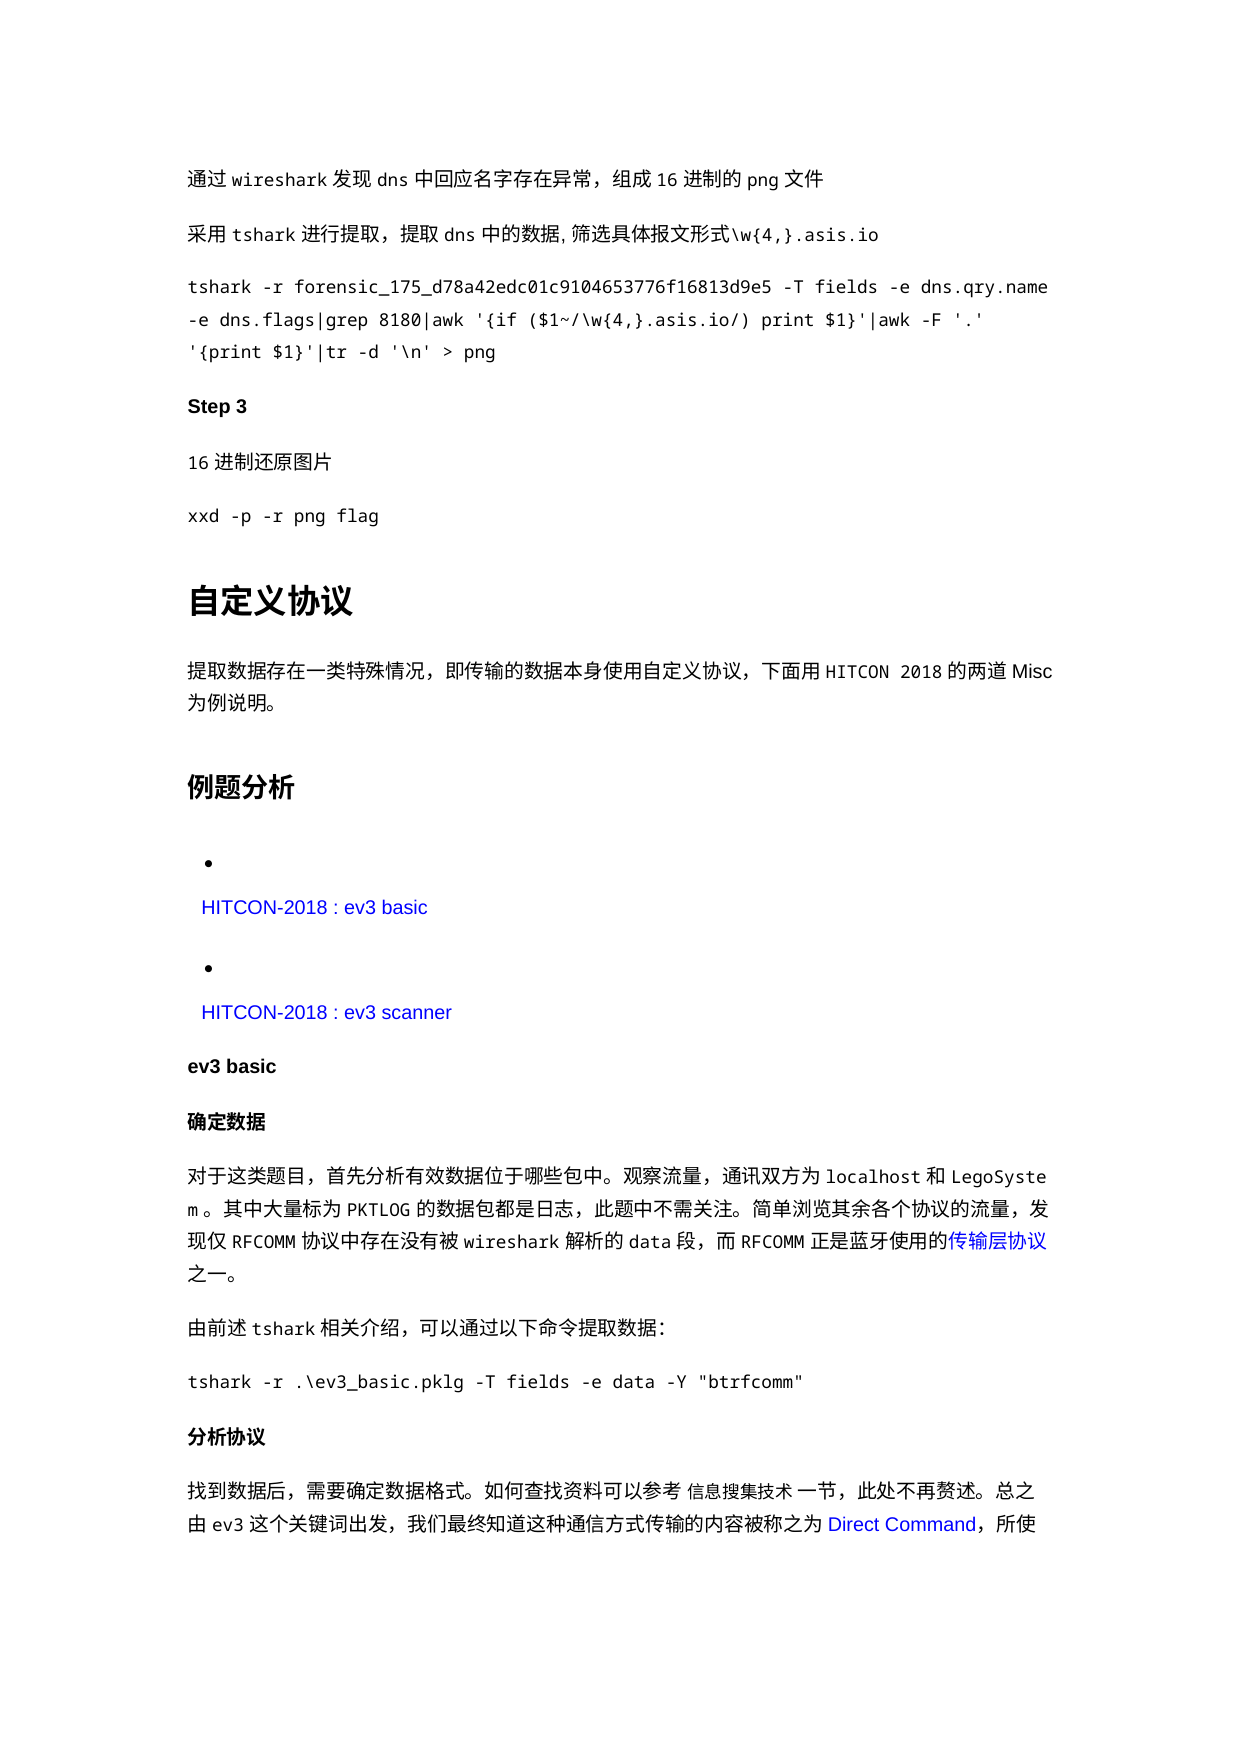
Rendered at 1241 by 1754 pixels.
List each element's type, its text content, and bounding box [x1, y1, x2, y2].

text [187, 1474, 1053, 1539]
text 通过 wireshark 发现 dns 中回应名字存在异常，组成 16 进制的 png 文件 [187, 162, 1053, 194]
text 对于这类题目，首先分析有效数据位于哪些包中。观察流量，通讯双方为 localhost 和 LegoSystem 。其中大量标为 PKTLOG 的数据包都是日志，此题中不需关注。简单浏览其余各个协议的流量，发现仅 RFCOMM 协议中存在没有被 wireshark 解析的 data 段，而 RFCOMM 正是蓝牙使用的传输层协议之一。 [187, 1159, 1053, 1289]
subtitle 自定义协议 [187, 566, 1053, 631]
text xxd -p -r png flag [187, 499, 1053, 531]
text ev3 basic [187, 1050, 1053, 1083]
text tshark -r .\ev3_basic.pklg -T fields -e data -Y "btrfcomm" [187, 1365, 1053, 1398]
text HITCON-2018 : ev3 scanner [201, 996, 1053, 1028]
text tshark -r forensic_175_d78a42edc01c9104653776f16813d9e5 -T fields -e dns.qry.name -e dns.flags|grep 8180|awk '{if ($1~/\w{4,}.asis.io/) print $1}'|awk -F '.' '{print $1}'|tr -d '\n' > png [187, 271, 1053, 368]
text 16 进制还原图片 [187, 444, 1053, 477]
subtitle 分析协议 [187, 1420, 1053, 1452]
text 提取数据存在一类特殊情况，即传输的数据本身使用自定义协议，下面用 HITCON 2018 的两道 Misc 为例说明。 [187, 653, 1053, 718]
text 采用 tshark 进行提取，提取 dns 中的数据, 筛选具体报文形式\w{4,}.asis.io [187, 216, 1053, 249]
subtitle 例题分析 [187, 753, 1053, 818]
text HITCON-2018 : ev3 basic [201, 891, 1053, 923]
text Step 3 [187, 390, 1053, 423]
subtitle 确定数据 [187, 1105, 1053, 1137]
text 由前述 tshark 相关介绍，可以通过以下命令提取数据： [187, 1311, 1053, 1343]
